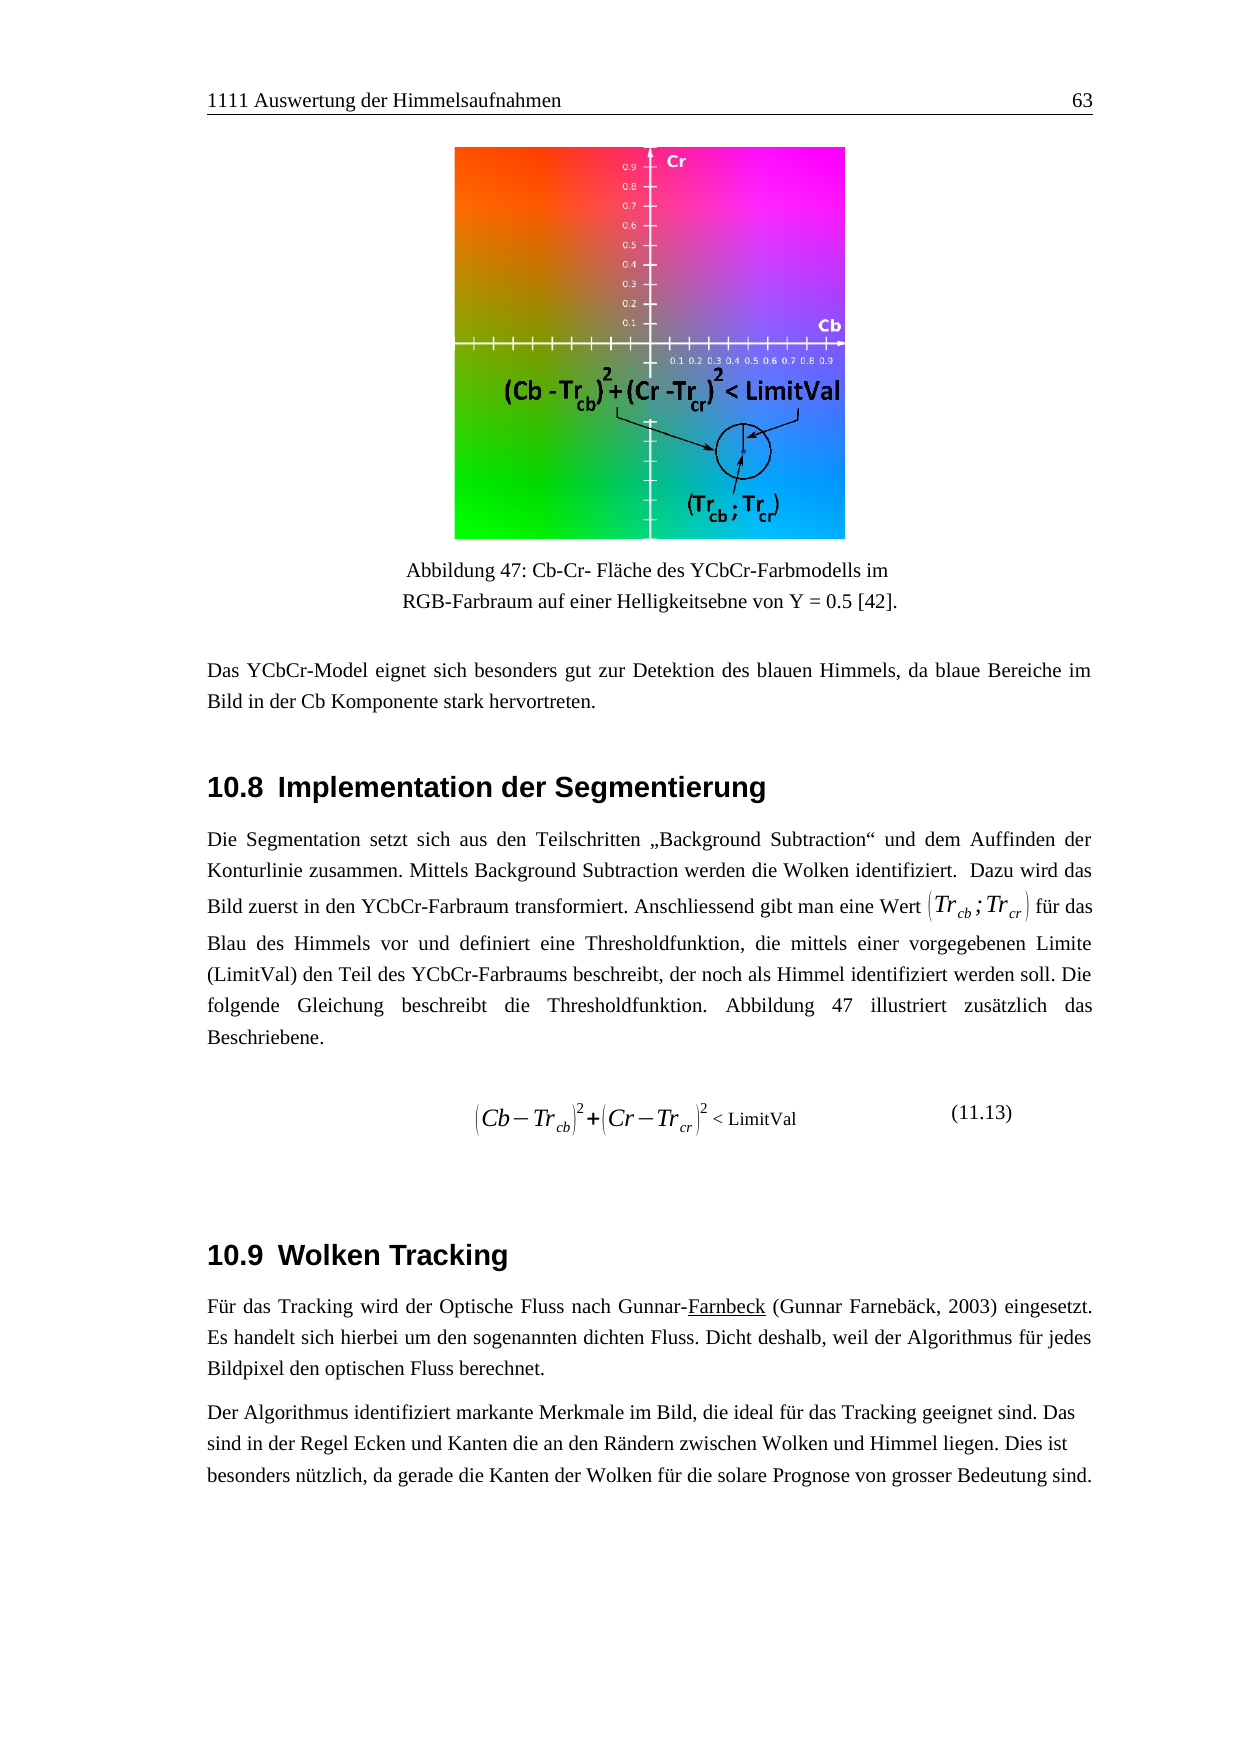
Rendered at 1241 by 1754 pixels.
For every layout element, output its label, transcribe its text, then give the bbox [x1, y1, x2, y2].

table_header < LimitVal [206, 1100, 951, 1144]
picture [760, 513, 765, 522]
text Der Algorithmus identifiziert markante Merkmale im Bild, die ideal für das Tracking geeignet sind. Das sind in der Regel Ecken und Kanten die an den Rändern zwischen Wolken und Himmel liegen. Dies ist besonders nützlich, da gerade die Kanten der Wolken für die solare Prognose von grosser Bedeutung sind. [207, 1400, 1093, 1487]
text Das YCbCr-Model eignet sich besonders gut zur Detektion des blauen Himmels, da blaue Bereiche im Bild in der Cb Komponente stark hervortreten. [207, 658, 1093, 713]
text Abbildung 47: Cb-Cr- Fläche des YCbCr-Farbmodells im RGB-Farbraum auf einer Helligkeitsebne von Y = 0.5 [42]. [207, 558, 1093, 613]
picture [757, 500, 764, 512]
subtitle Wolken Tracking [207, 1238, 1093, 1271]
text Die Segmentation setzt sich aus den Teilschritten „Background Subtraction“ und dem Auffinden der Konturlinie zusammen. Mittels Background Subtraction werden die Wolken identifiziert. Dazu wird das Bild zuerst in den YCbCr-Farbraum transformiert. Anschliessend gibt man eine Wert für das Blau des Himmels vor und definiert eine Thresholdfunktion, die mittels einer vorgegebenen Limite (LimitVal) den Teil des YCbCr-Farbraums beschreibt, der noch als Himmel identifiziert werden soll. Die folgende Gleichung beschreibt die Thresholdfunktion. Abbildung 45 illustriert zusätzlich das Beschriebene. [207, 827, 1093, 1049]
text Für das Tracking wird der Optische Fluss nach Gunnar-Farnbeck (Gunnar Farnebäck, 2003) eingesetzt. Es handelt sich hierbei um den sogenannten dichten Fluss. Dicht deshalb, weil der Algorithmus für jedes Bildpixel den optischen Fluss berechnet. [207, 1294, 1093, 1380]
picture [743, 496, 754, 511]
picture [454, 147, 845, 539]
subtitle Implementation der Segmentierung [207, 771, 1093, 804]
